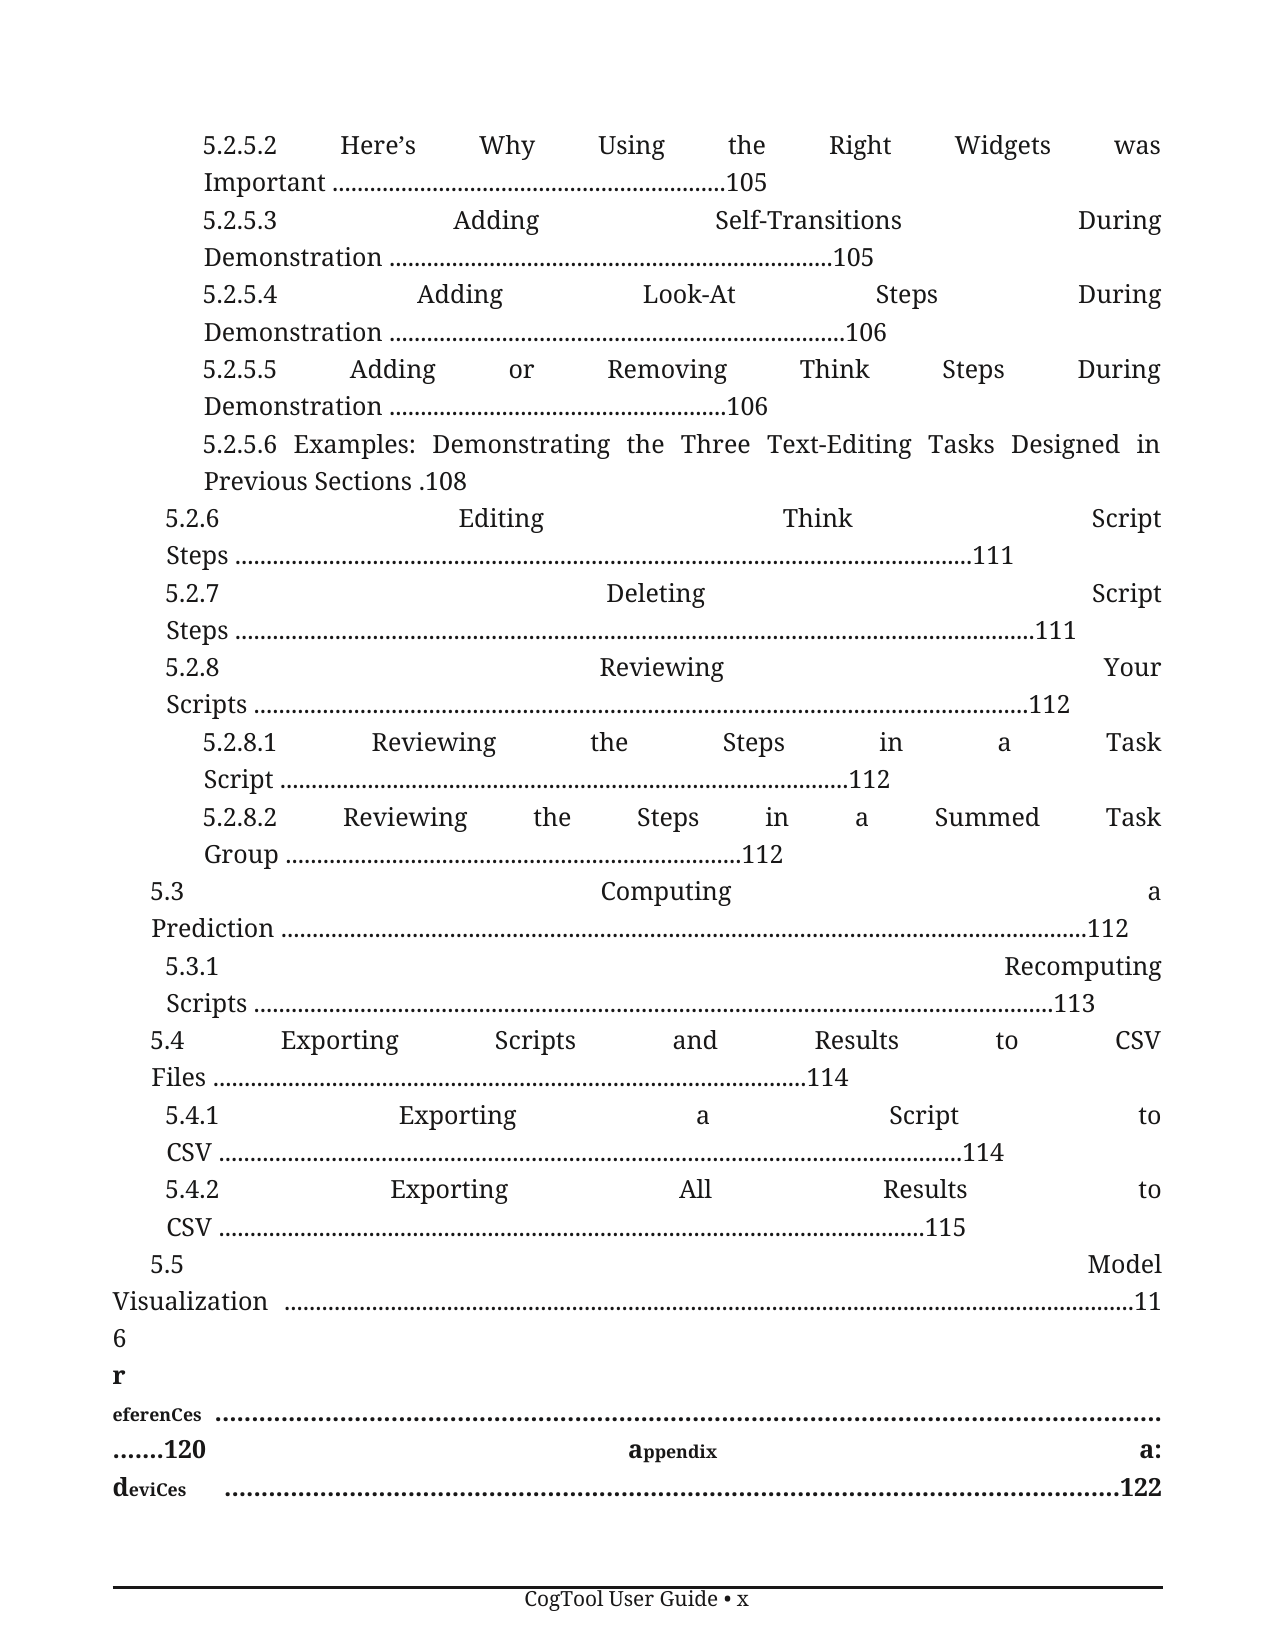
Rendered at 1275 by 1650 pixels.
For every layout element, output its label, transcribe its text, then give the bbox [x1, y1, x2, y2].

text 5.2.6 Editing Think Script Steps ......................................................................................................................111 [165, 501, 1162, 572]
text 5.2.8.1 Reviewing the Steps in a Task Script ...........................................................................................112 [202, 725, 1162, 796]
text 5.4.1 Exporting a Script to CSV .......................................................................................................................114 [165, 1098, 1162, 1169]
text 5.2.5.2 Here’s Why Using the Right Widgets was Important ...............................................................105 [202, 128, 1162, 199]
text 5.2.8 Reviewing Your Scripts ............................................................................................................................112 [165, 650, 1162, 721]
text 5.3.1 Recomputing Scripts ................................................................................................................................113 [165, 948, 1162, 1019]
text 5.2.7 Deleting Script Steps ................................................................................................................................111 [165, 576, 1162, 647]
text 5.2.5.5 Adding or Removing Think Steps During Demonstration ......................................................106 [202, 352, 1162, 423]
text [112, 1247, 1162, 1503]
text 5.4.2 Exporting All Results to CSV .................................................................................................................115 [165, 1172, 1162, 1243]
text 5.2.5.3 Adding Self-Transitions During Demonstration .......................................................................105 [202, 203, 1162, 274]
text 5.3 Computing a Prediction .................................................................................................................................112 [150, 874, 1162, 945]
text 5.4 Exporting Scripts and Results to CSV Files ...............................................................................................114 [150, 1023, 1162, 1094]
text 5.2.5.4 Adding Look-At Steps During Demonstration .........................................................................106 [202, 277, 1162, 348]
text 5.2.5.6 Examples: Demonstrating the Three Text-Editing Tasks Designed in Previous Sections .108 [202, 426, 1162, 497]
text 5.2.8.2 Reviewing the Steps in a Summed Task Group .........................................................................112 [202, 799, 1162, 870]
